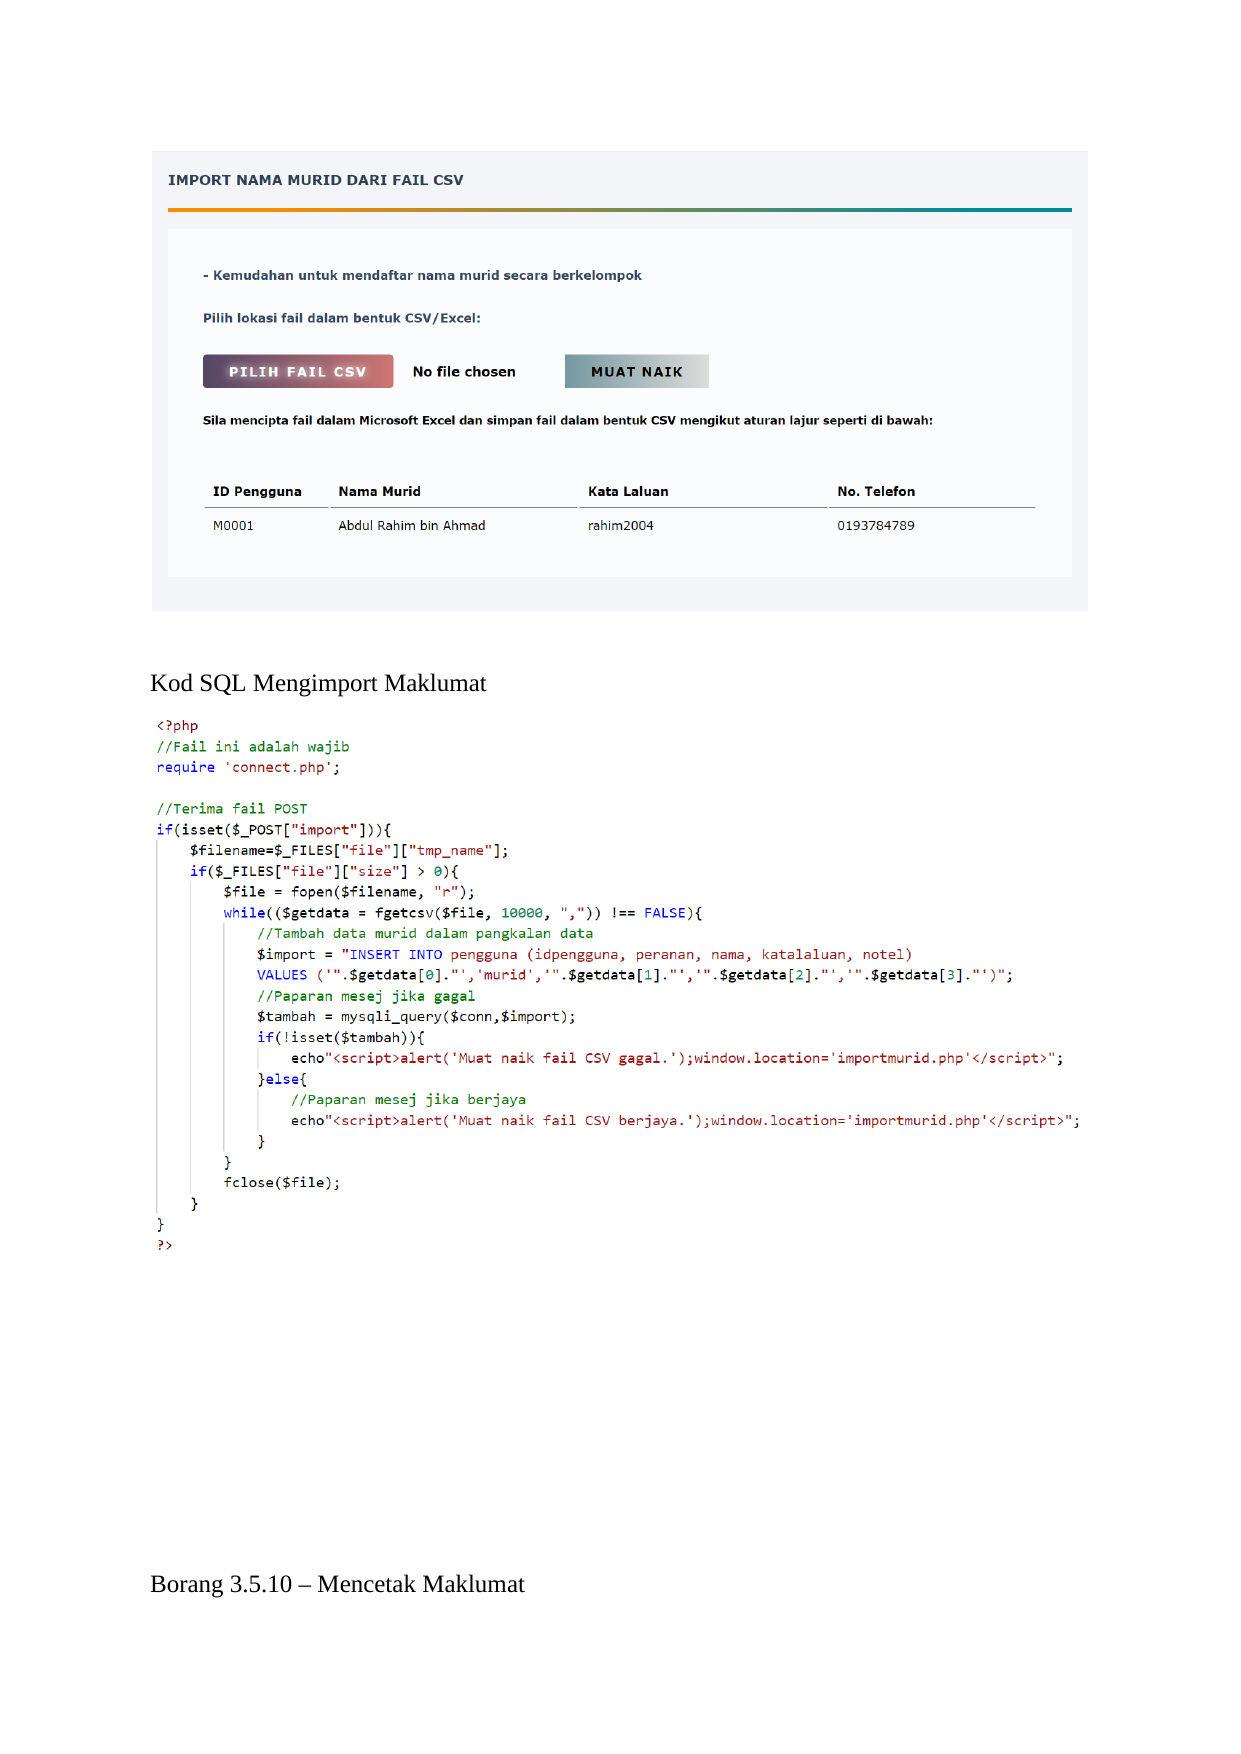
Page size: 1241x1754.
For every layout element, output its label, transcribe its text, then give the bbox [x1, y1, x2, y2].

text Kod SQL Mengimport Maklumat [150, 668, 1090, 697]
picture [150, 711, 1088, 1254]
text Borang 3.5.10 – Mencetak Maklumat [150, 1569, 1090, 1598]
picture [151, 150, 1089, 611]
